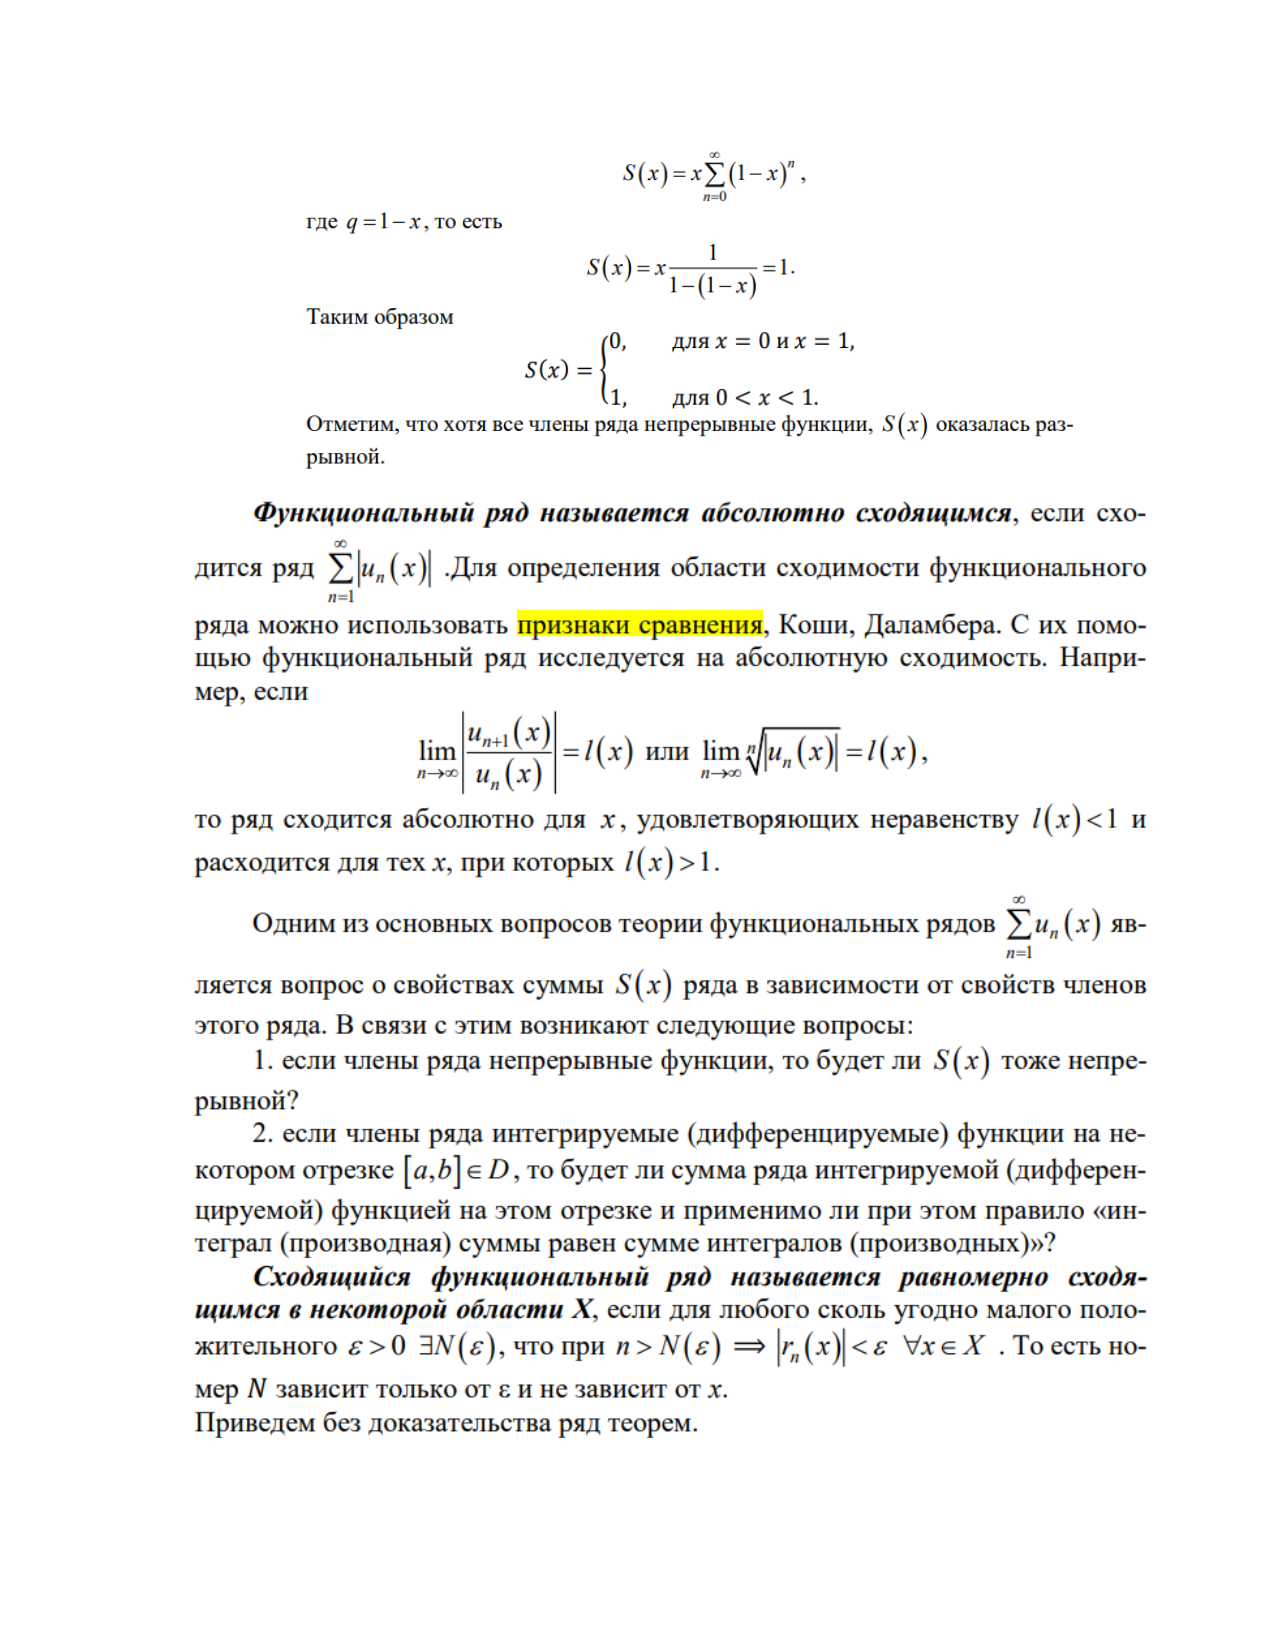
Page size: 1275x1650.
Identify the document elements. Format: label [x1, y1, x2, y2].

picture [272, 118, 1092, 472]
picture [177, 498, 1187, 1442]
